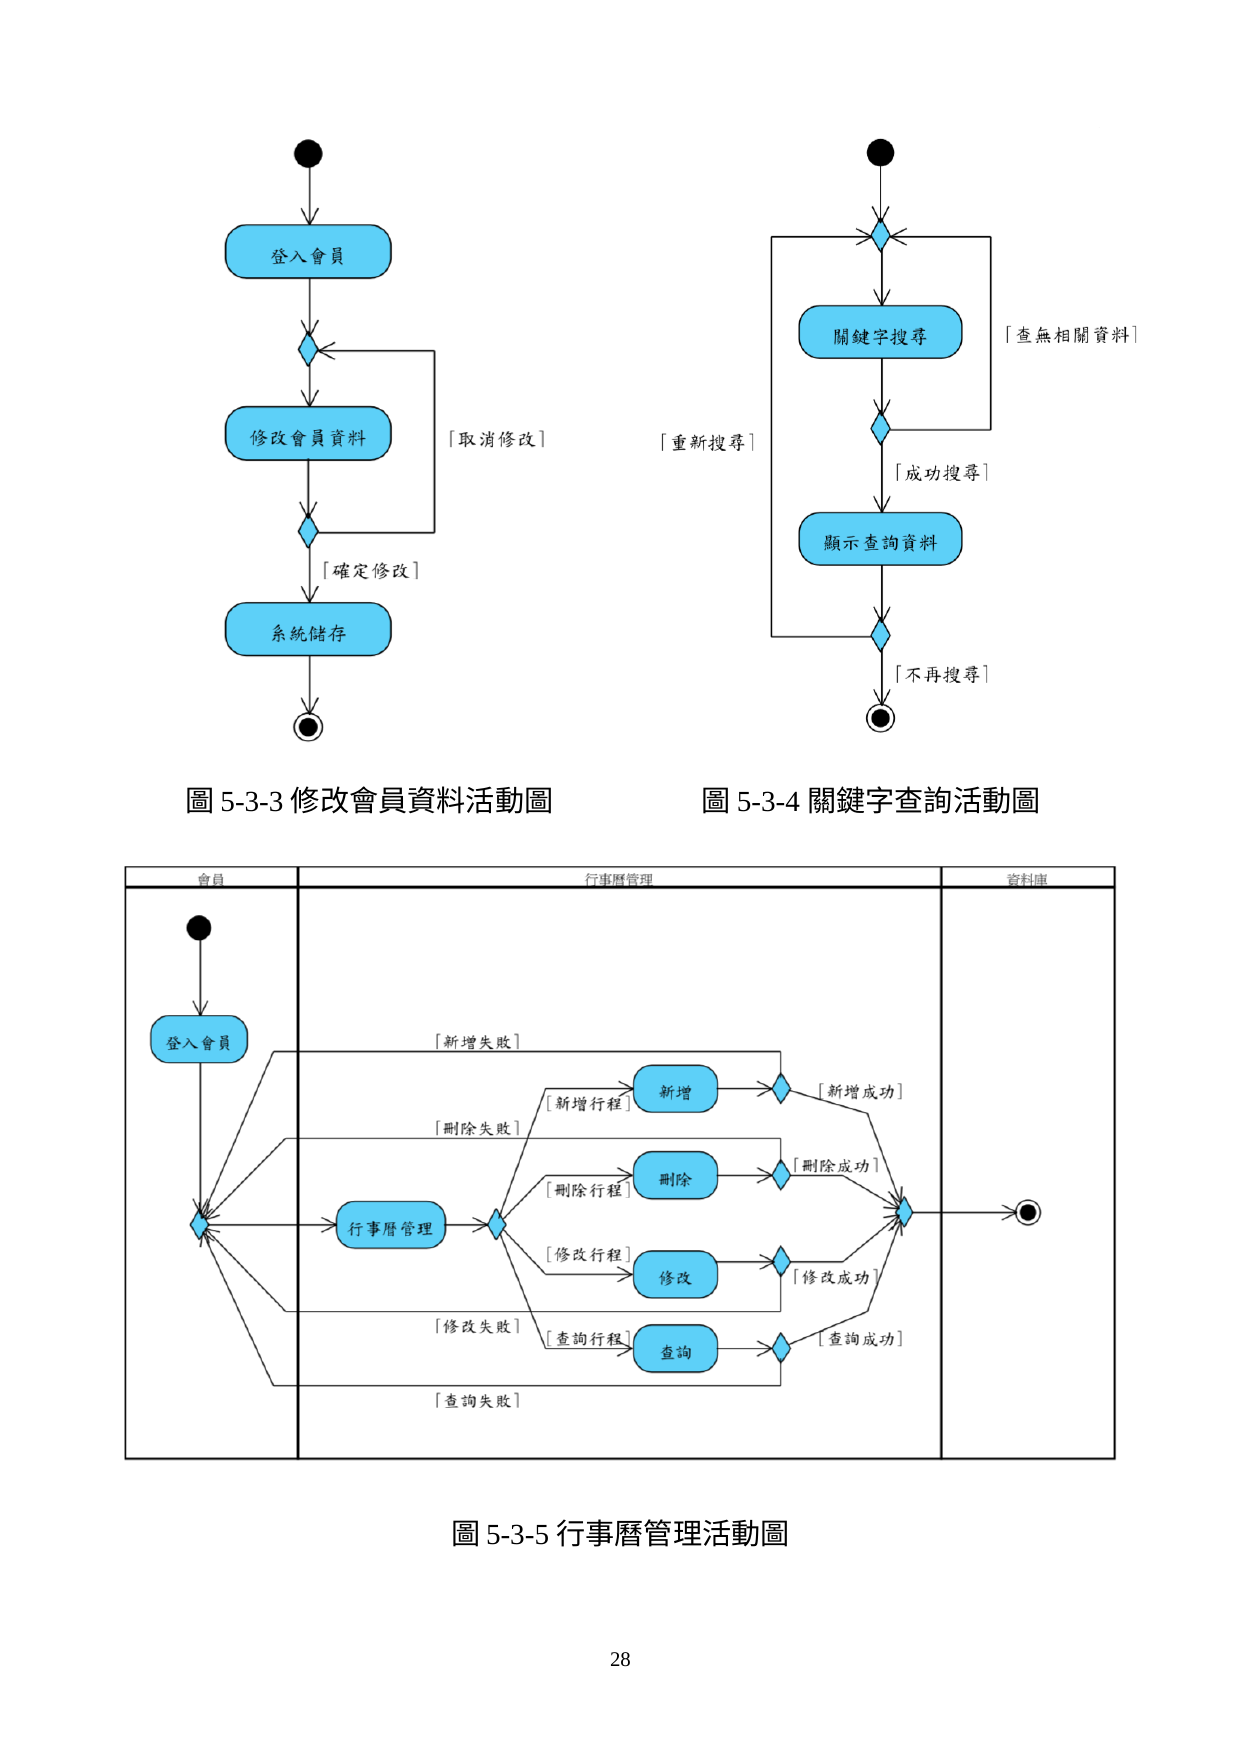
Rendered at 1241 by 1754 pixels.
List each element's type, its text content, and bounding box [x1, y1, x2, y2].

picture [631, 127, 1151, 744]
table_cell 圖5-3-3 修改會員資料活動圖 [118, 765, 620, 823]
table_header [620, 127, 1122, 764]
picture [180, 127, 558, 758]
table_header [118, 127, 620, 764]
table_cell 圖5-3-4 關鍵字查詢活動圖 [620, 765, 1122, 823]
text 圖5-3-5 行事曆管理活動圖 [118, 1498, 1122, 1556]
picture [118, 860, 1123, 1467]
